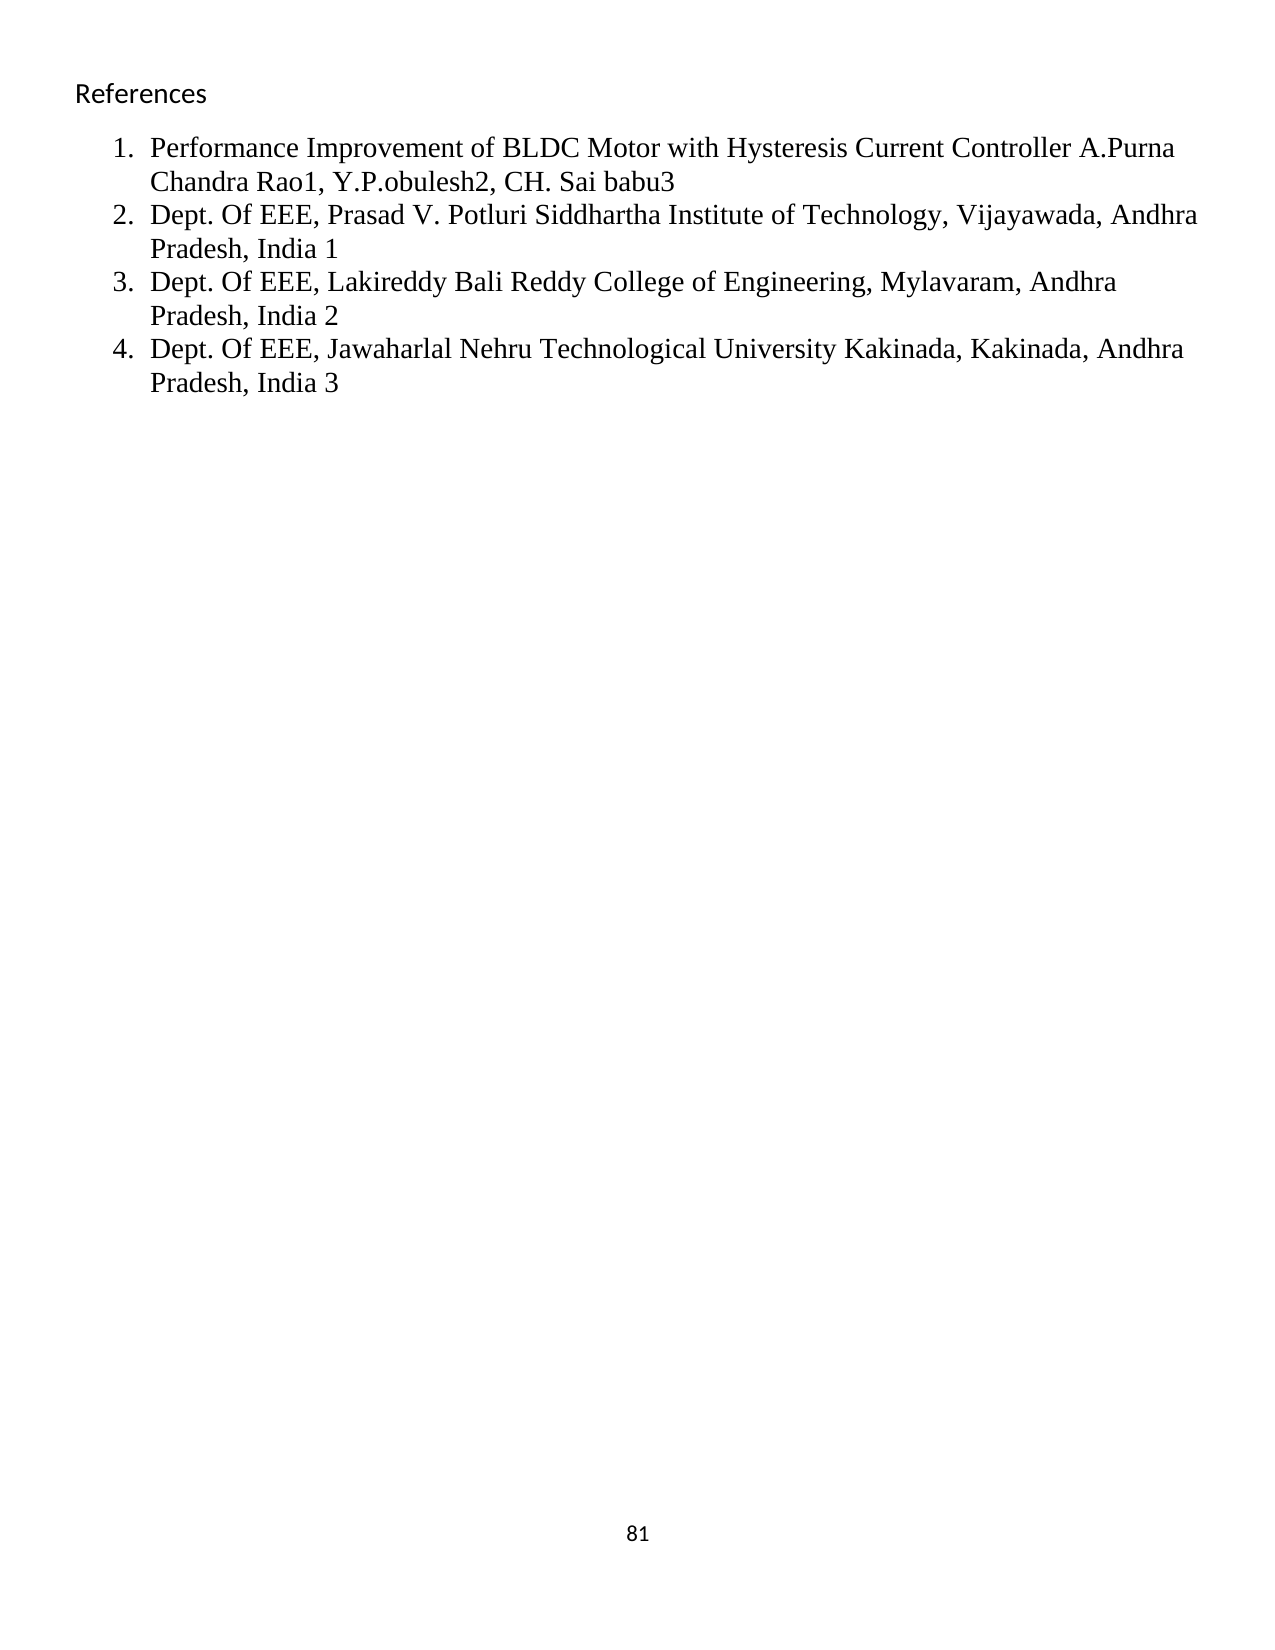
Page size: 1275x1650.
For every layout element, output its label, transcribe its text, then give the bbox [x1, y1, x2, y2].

list Dept. Of EEE, Prasad V. Potluri Siddhartha Institute of Technology, Vijayawada, Andhra Pradesh, India 1 [112, 197, 1200, 264]
list Dept. Of EEE, Jawaharlal Nehru Technological University Kakinada, Kakinada, Andhra Pradesh, India 3 [112, 331, 1200, 398]
text References [75, 75, 1200, 111]
list Performance Improvement of BLDC Motor with Hysteresis Current Controller A.Purna Chandra Rao1, Y.P.obulesh2, CH. Sai babu3 [112, 130, 1200, 197]
list Dept. Of EEE, Lakireddy Bali Reddy College of Engineering, Mylavaram, Andhra Pradesh, India 2 [112, 264, 1200, 331]
